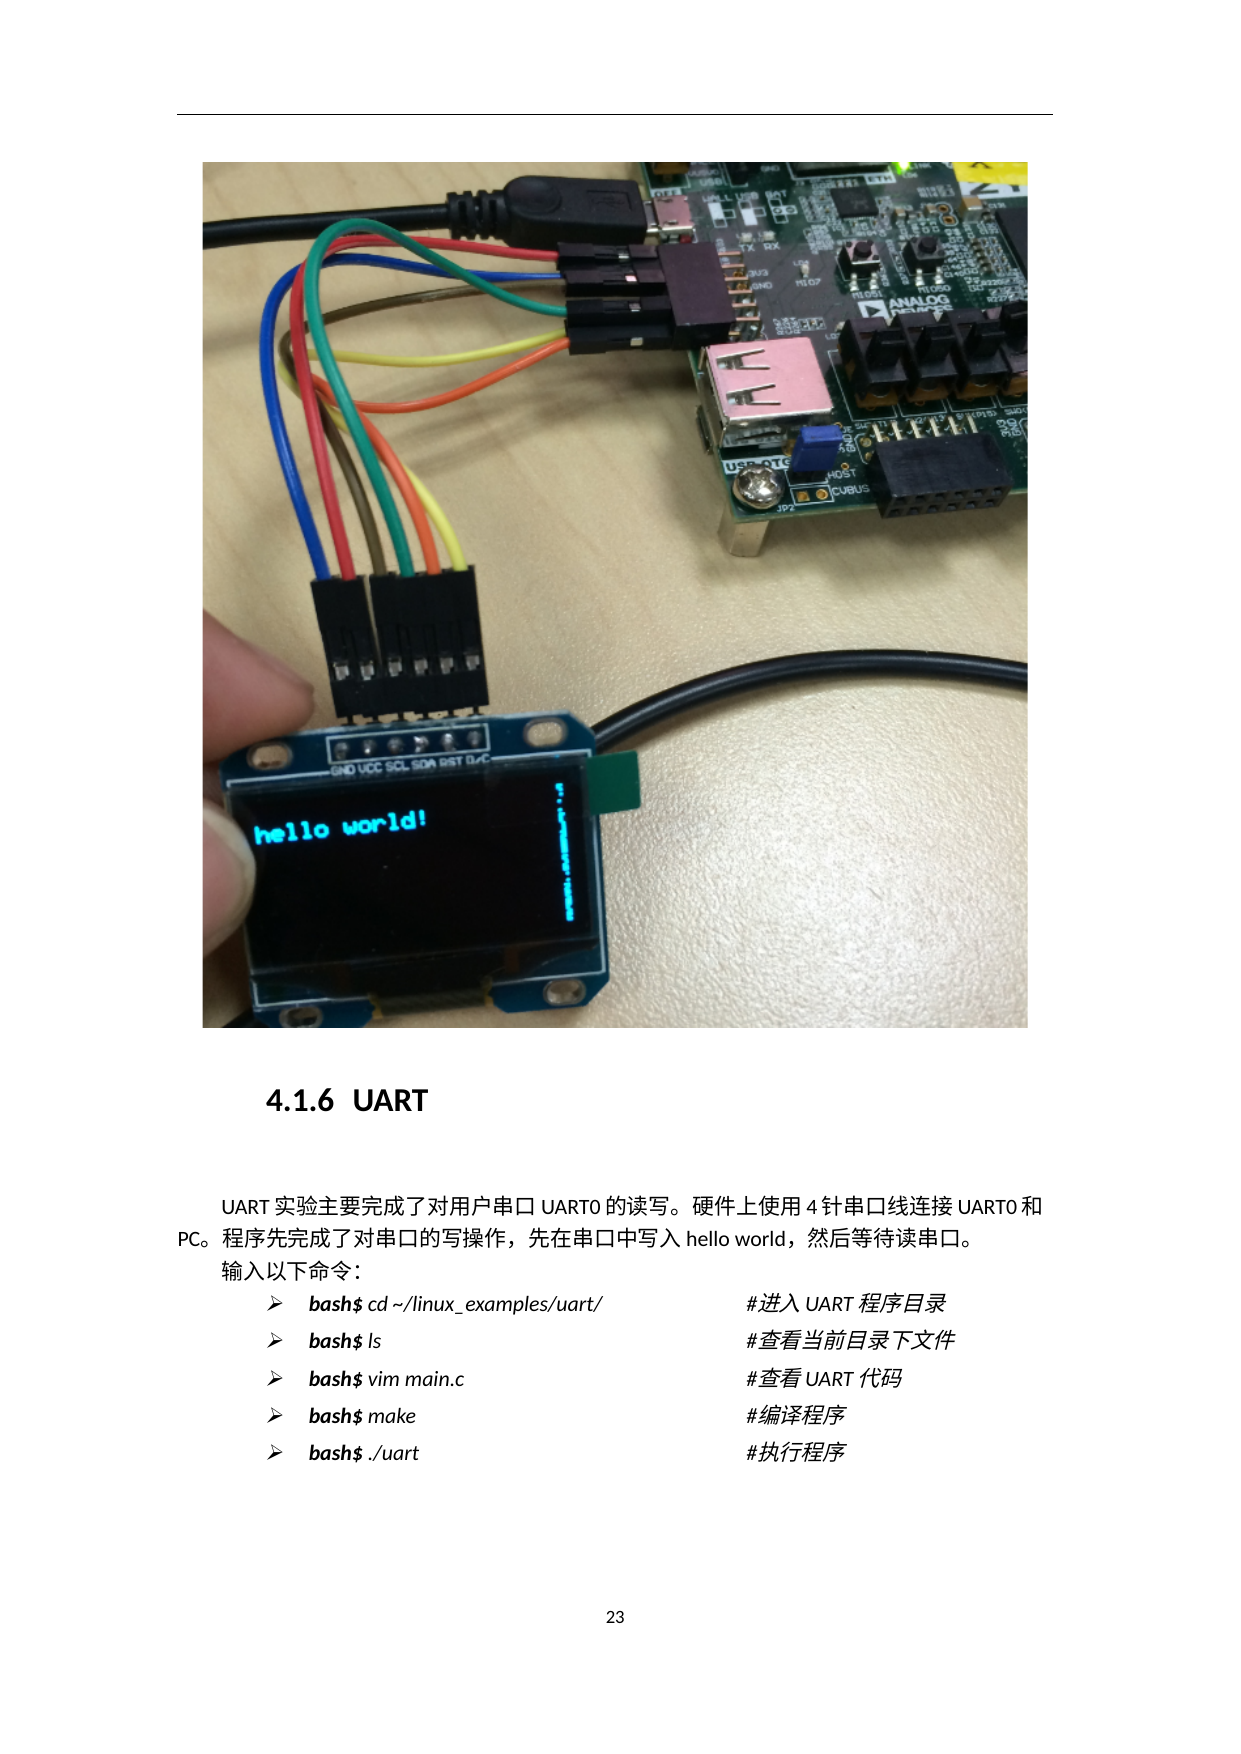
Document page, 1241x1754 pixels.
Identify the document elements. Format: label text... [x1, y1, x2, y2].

subtitle UART [266, 1067, 1053, 1132]
list bash$ cd ~/linux_examples/uart/ #进入UART程序目录 [265, 1286, 1053, 1318]
picture [202, 162, 1028, 1028]
list bash$ vim main.c #查看UART代码 [265, 1360, 1053, 1393]
text UART实验主要完成了对用户串口UART0的读写。硬件上使用4针串口线连接UART0和PC。程序先完成了对串口的写操作，先在串口中写入hello world，然后等待读串口。 [177, 1188, 1053, 1253]
text 输入以下命令： [177, 1253, 1053, 1286]
list bash$ make #编译程序 [265, 1397, 1053, 1430]
list bash$ ls #查看当前目录下文件 [265, 1323, 1053, 1356]
list bash$ ./uart #执行程序 [265, 1434, 1053, 1467]
